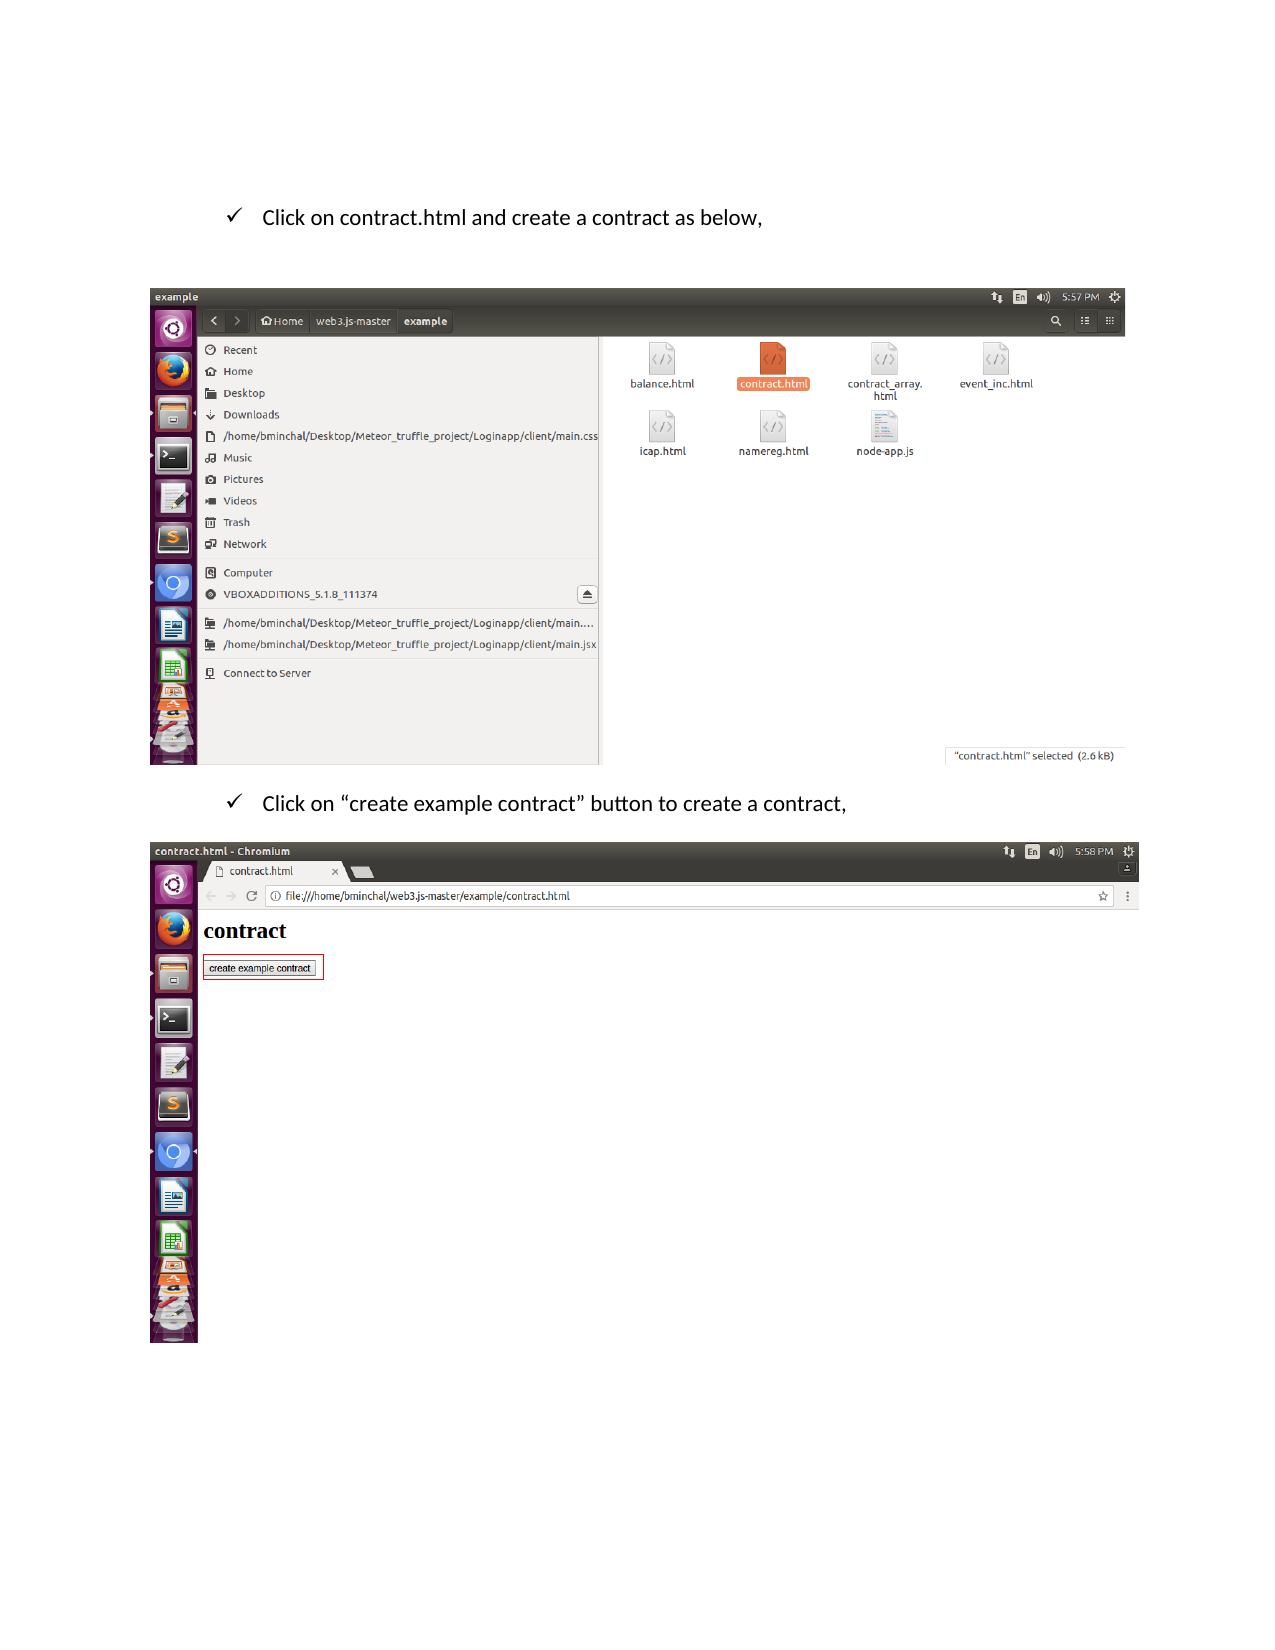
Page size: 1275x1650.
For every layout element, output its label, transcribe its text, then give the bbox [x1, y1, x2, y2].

list Click on “create example contract” button to create a contract, [225, 789, 1125, 817]
picture [150, 842, 1139, 1343]
picture [150, 288, 1125, 765]
list Click on contract.html and create a contract as below, [225, 203, 1125, 231]
